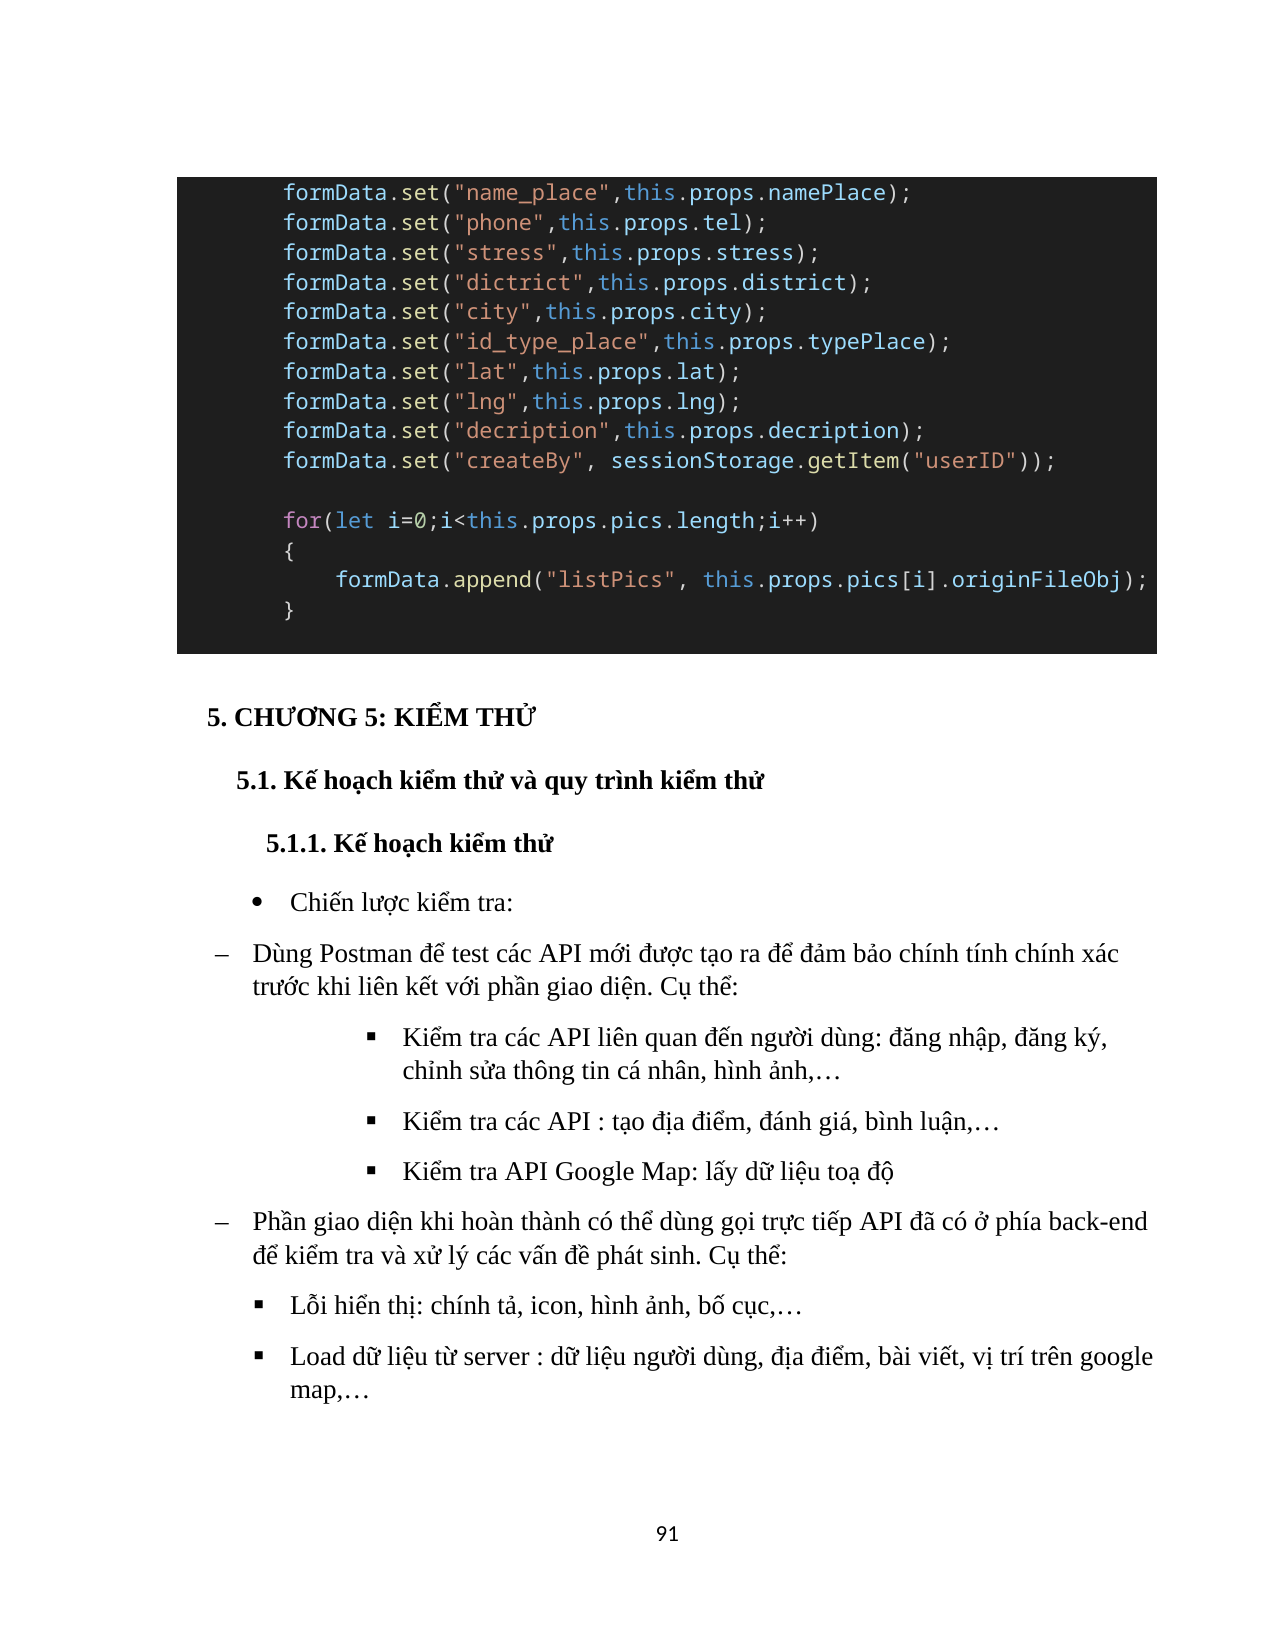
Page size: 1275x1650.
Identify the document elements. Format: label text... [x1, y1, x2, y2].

list Kiểm tra các API : tạo địa điểm, đánh giá, bình luận,… [365, 1104, 1157, 1136]
text formData.set("id_type_place",this.props.typePlace); [177, 326, 1157, 356]
text formData.set("createBy", sessionStorage.getItem("userID")); [177, 445, 1157, 475]
list Kiểm tra API Google Map: lấy dữ liệu toạ độ [365, 1155, 1157, 1186]
list Phần giao diện khi hoàn thành có thể dùng gọi trực tiếp API đã có ở phía back-end để kiểm tra và xử lý các vấn đề phát sinh. Cụ thể: [215, 1205, 1157, 1270]
list Lỗi hiển thị: chính tả, icon, hình ảnh, bố cục,… [252, 1289, 1157, 1320]
text formData.set("dictrict",this.props.district); [177, 267, 1157, 296]
list Dùng Postman để test các API mới được tạo ra để đảm bảo chính tính chính xác trước khi liên kết với phần giao diện. Cụ thể: [215, 937, 1157, 1002]
text formData.set("lng",this.props.lng); [177, 386, 1157, 416]
text formData.append("listPics", this.props.pics[i].originFileObj); [177, 564, 1157, 594]
text formData.set("name_place",this.props.namePlace); [177, 177, 1157, 207]
text formData.set("city",this.props.city); [177, 296, 1157, 326]
text formData.set("decription",this.props.decription); [177, 416, 1157, 445]
text 5. CHƯƠNG 5: KIỂM THỬ [207, 701, 1157, 732]
text for(let i=0;i<this.props.pics.length;i++) [177, 505, 1157, 535]
text formData.set("phone",this.props.tel); [177, 207, 1157, 237]
text { [177, 535, 1157, 564]
text formData.set("stress",this.props.stress); [177, 237, 1157, 267]
list Chiến lược kiểm tra: [252, 887, 1157, 918]
text } [177, 594, 1157, 624]
text 5.1.1. Kế hoạch kiểm thử [266, 827, 1157, 858]
list Load dữ liệu từ server : dữ liệu người dùng, địa điểm, bài viết, vị trí trên google map,… [252, 1339, 1157, 1404]
text 5.1. Kế hoạch kiểm thử và quy trình kiểm thử [236, 764, 1157, 795]
text formData.set("lat",this.props.lat); [177, 356, 1157, 386]
list Kiểm tra các API liên quan đến người dùng: đăng nhập, đăng ký, chỉnh sửa thông tin cá nhân, hình ảnh,… [365, 1021, 1157, 1086]
